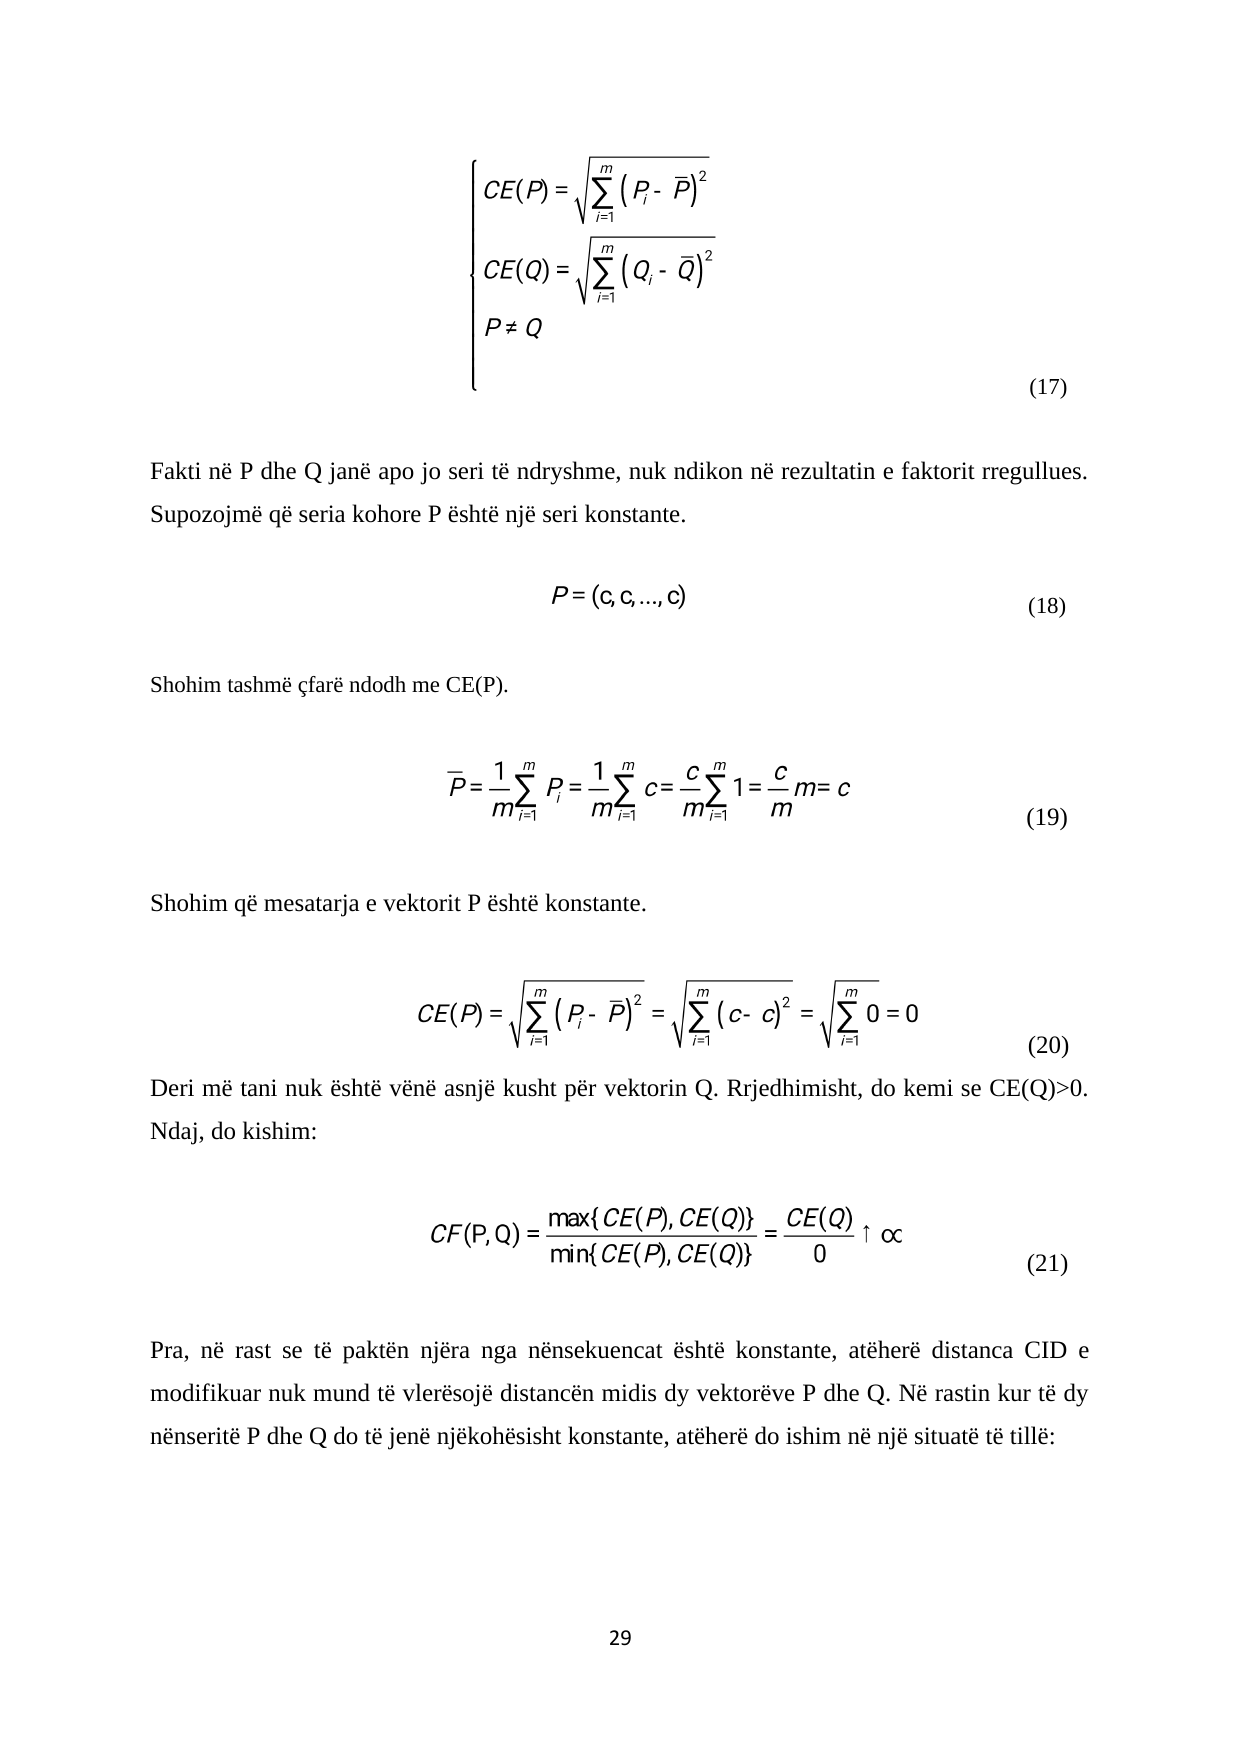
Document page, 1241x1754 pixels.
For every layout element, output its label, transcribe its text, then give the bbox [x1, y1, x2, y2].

text (18) [150, 582, 1090, 619]
text Shohim tashmë çfarë ndodh me CE(P). [150, 671, 1090, 698]
picture [425, 1202, 902, 1272]
text Deri më tani nuk është vënë asnjë kusht për vektorin Q. Rrjedhimisht, do kemi se CE(Q)>0. Ndaj, do kishim: [150, 1073, 1090, 1145]
text Fakti në P dhe Q janë apo jo seri të ndryshme, nuk ndikon në rezultatin e faktorit rregullues. Supozojmë që seria kohore P është një seri konstante. [150, 456, 1090, 528]
picture [412, 974, 922, 1053]
picture [545, 581, 691, 614]
picture [443, 753, 851, 826]
text Pra, në rast se të paktën njëra nga nënsekuencat është konstante, atëherë distanca CID e modifikuar nuk mund të vlerësojë distancën midis dy vektorëve P dhe Q. Në rastin kur të dy nënseritë P dhe Q do të jenë njëkohësisht konstante, atëherë do ishim në një situatë të tillë: [150, 1335, 1090, 1450]
text Shohim që mesatarja e vektorit P është konstante. [150, 888, 1090, 917]
picture [465, 150, 721, 395]
